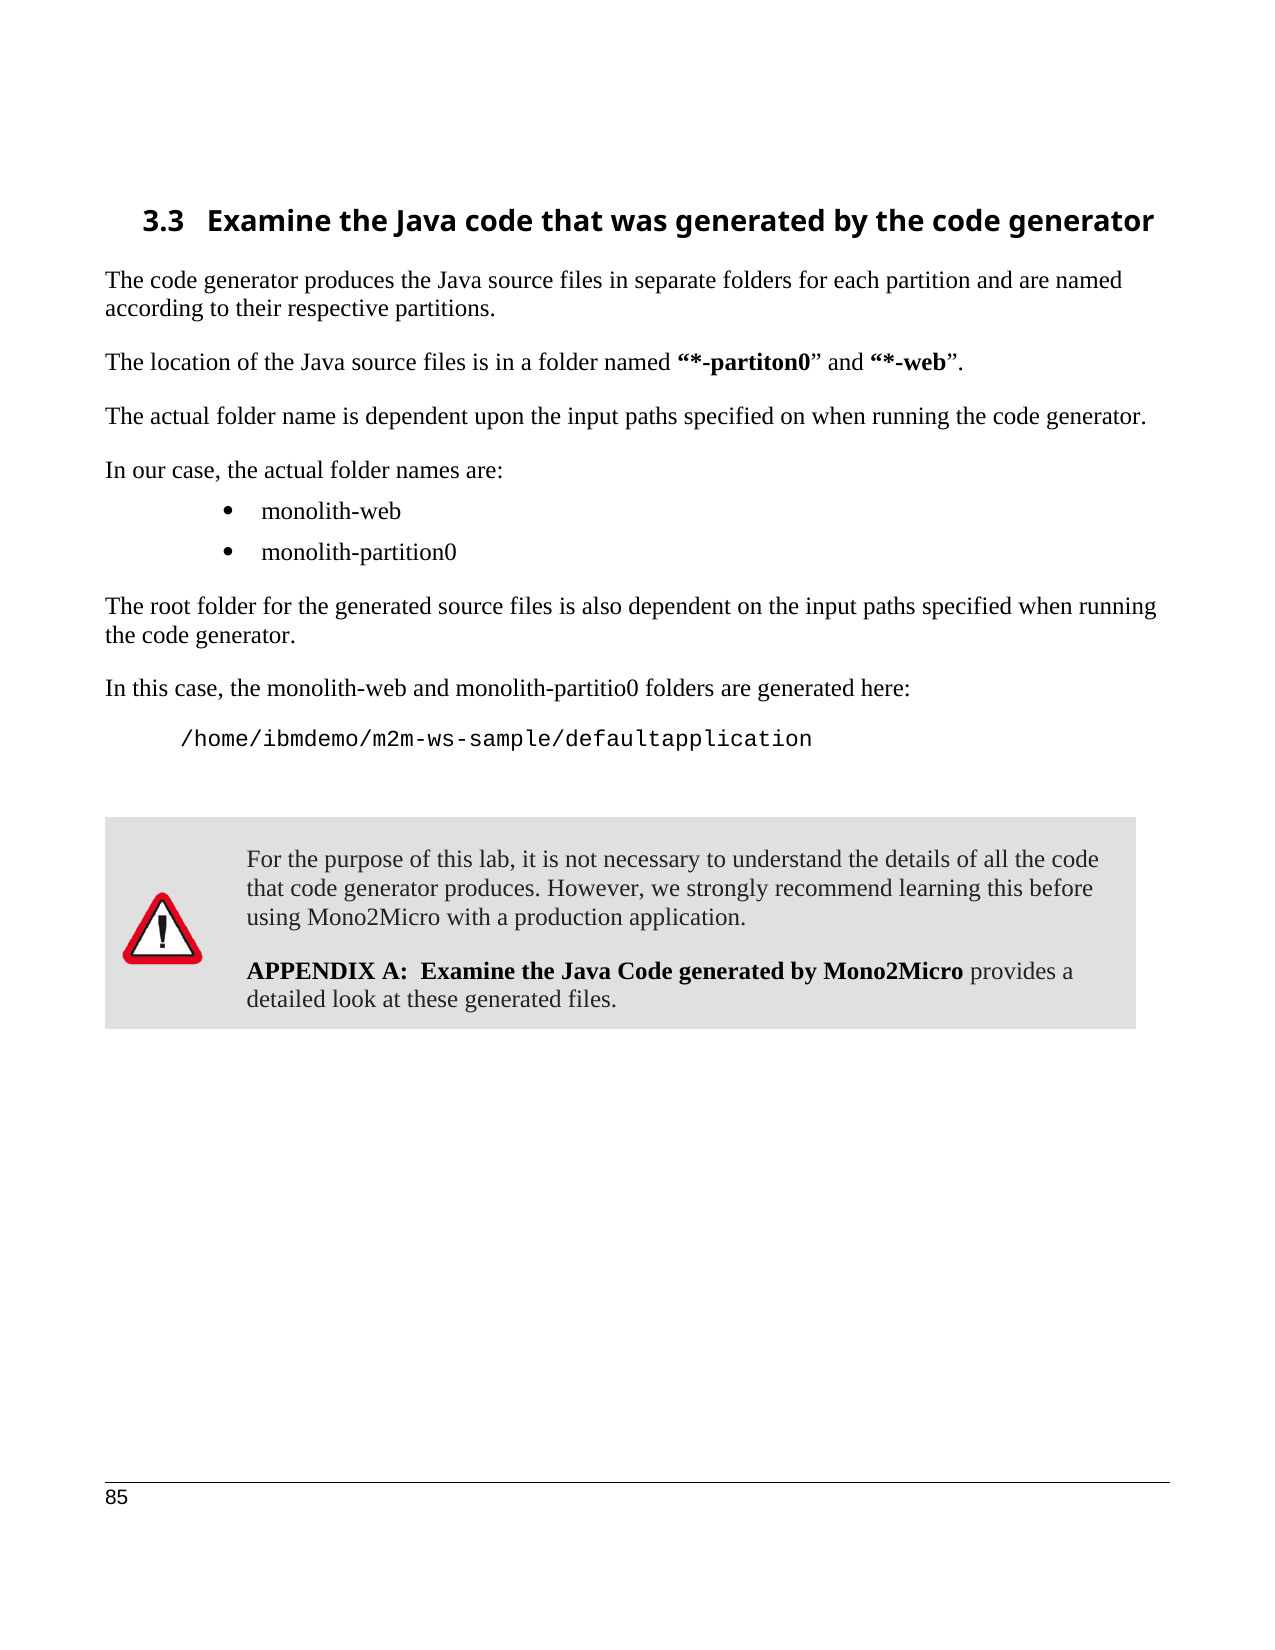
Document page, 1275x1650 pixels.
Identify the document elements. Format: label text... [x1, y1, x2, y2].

list monolith-web [223, 496, 1170, 525]
text The root folder for the generated source files is also dependent on the input paths specified when running the code generator. [105, 591, 1170, 648]
list monolith-partition0 [223, 537, 1170, 566]
text In our case, the actual folder names are: [105, 455, 1170, 483]
text The location of the Java source files is in a folder named “*-partiton0” and “*-web”. [105, 347, 1170, 376]
text The code generator produces the Java source files in separate folders for each partition and are named according to their respective partitions. [105, 265, 1170, 322]
table_header For the purpose of this lab, it is not necessary to understand the details of all the code that code generator produces. However, we strongly recommend learning this before using Mono2Micro with a production application. APPENDIX A: Examine the Java Code generated by Mono2Micro provides a detailed look at these generated files. [234, 817, 1136, 1029]
subtitle 3.3 Examine the Java code that was generated by the code generator [142, 200, 1170, 240]
text The actual folder name is dependent upon the input paths specified on when running the code generator. [105, 401, 1170, 430]
picture [117, 883, 208, 975]
table_header [105, 817, 234, 1029]
text /home/ibmdemo/m2m-ws-sample/defaultapplication [180, 727, 1170, 753]
text In this case, the monolith-web and monolith-partitio0 folders are generated here: [105, 673, 1170, 702]
